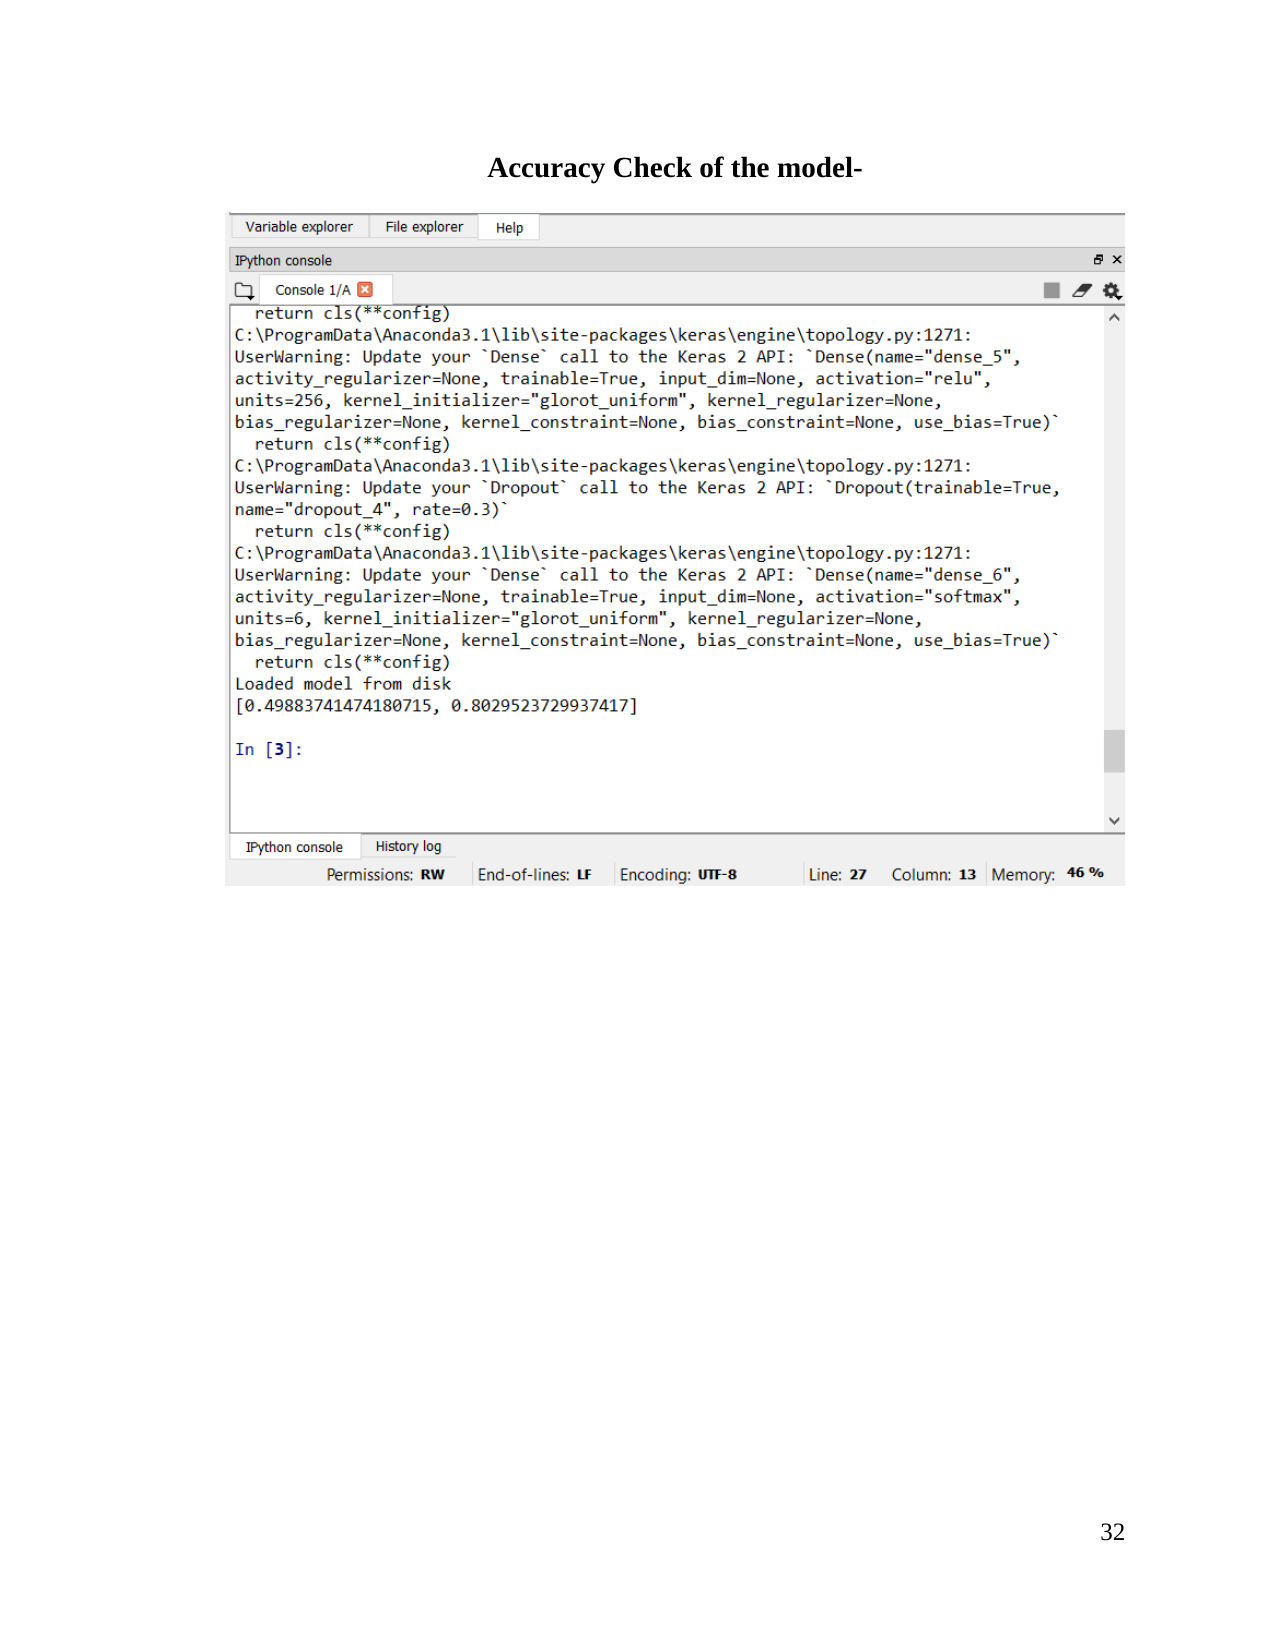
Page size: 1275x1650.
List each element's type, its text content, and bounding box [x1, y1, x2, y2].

text Accuracy Check of the model- [225, 150, 1125, 183]
